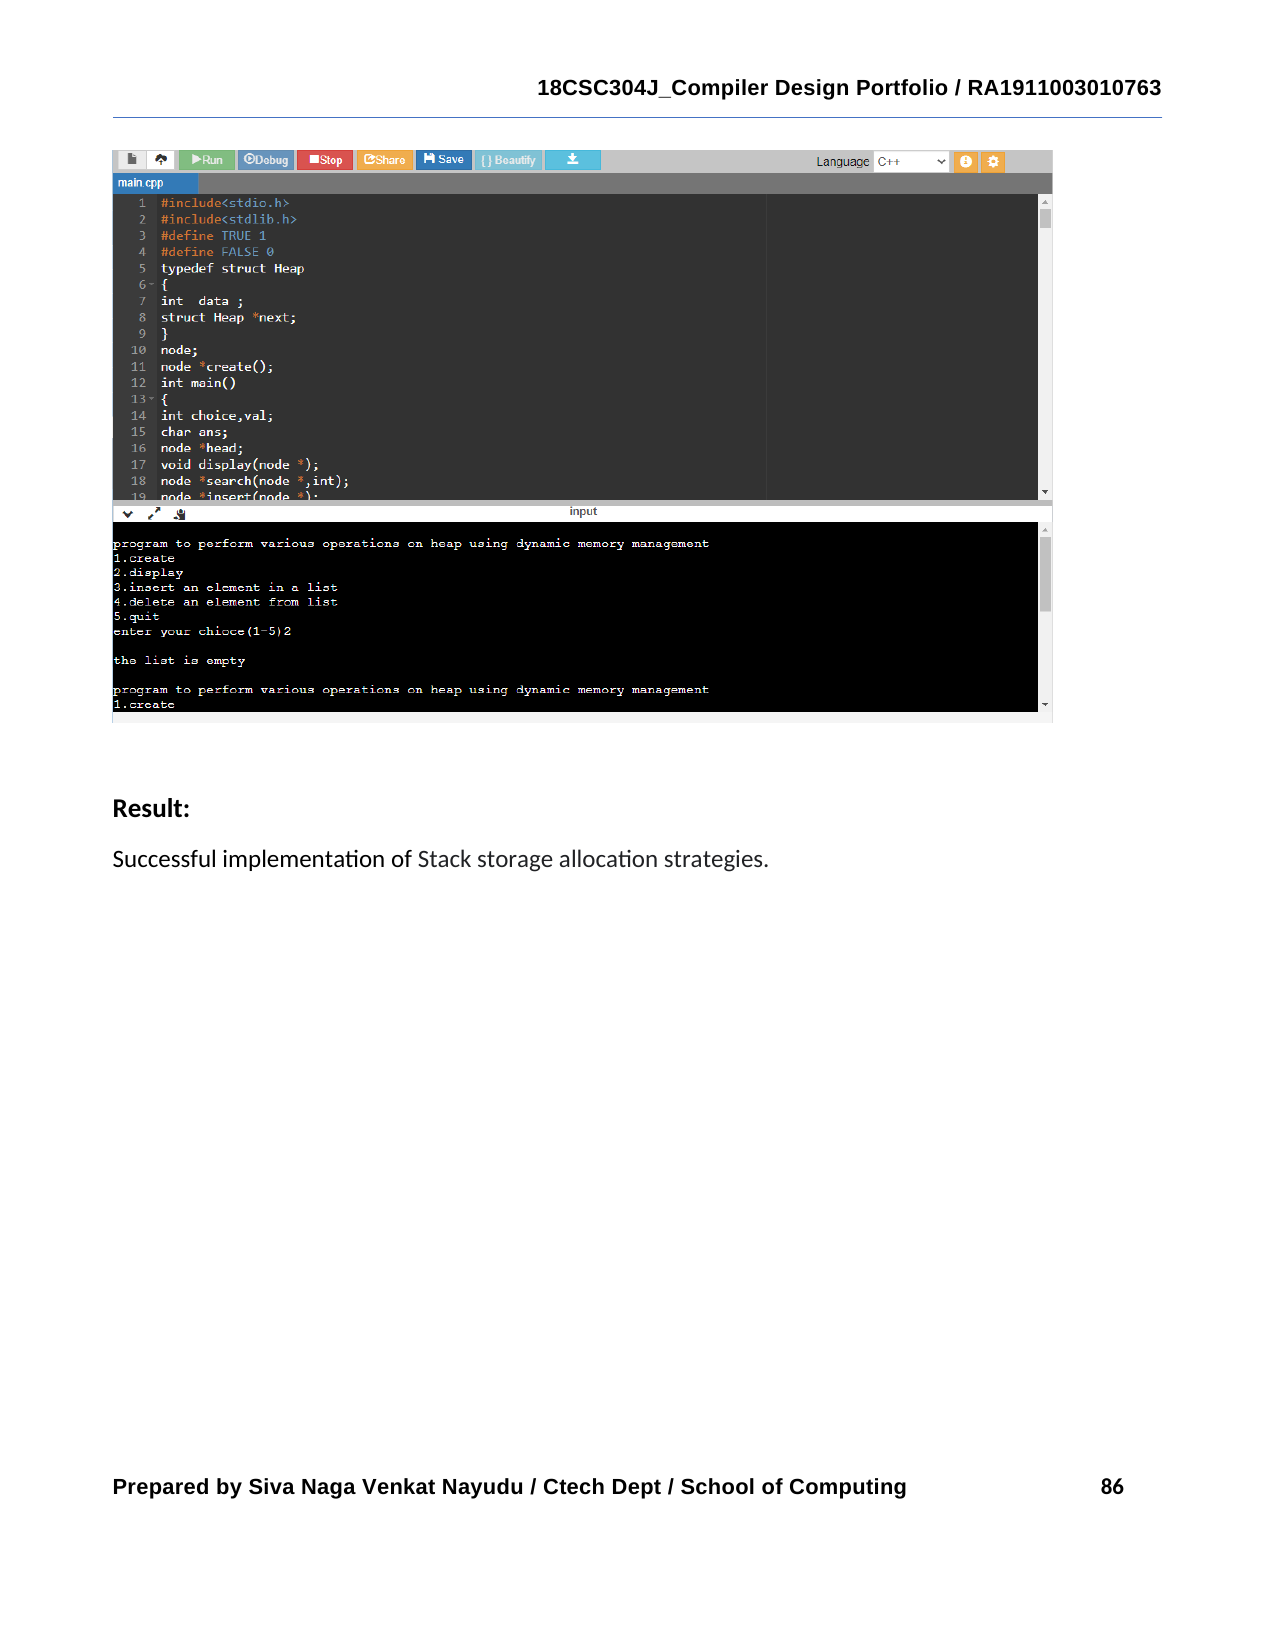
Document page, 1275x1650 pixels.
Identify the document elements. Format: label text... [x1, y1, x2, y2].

text Result: [112, 791, 1162, 824]
text Successful implementation of Stack storage allocation strategies. [112, 844, 1162, 874]
picture [112, 150, 1053, 723]
